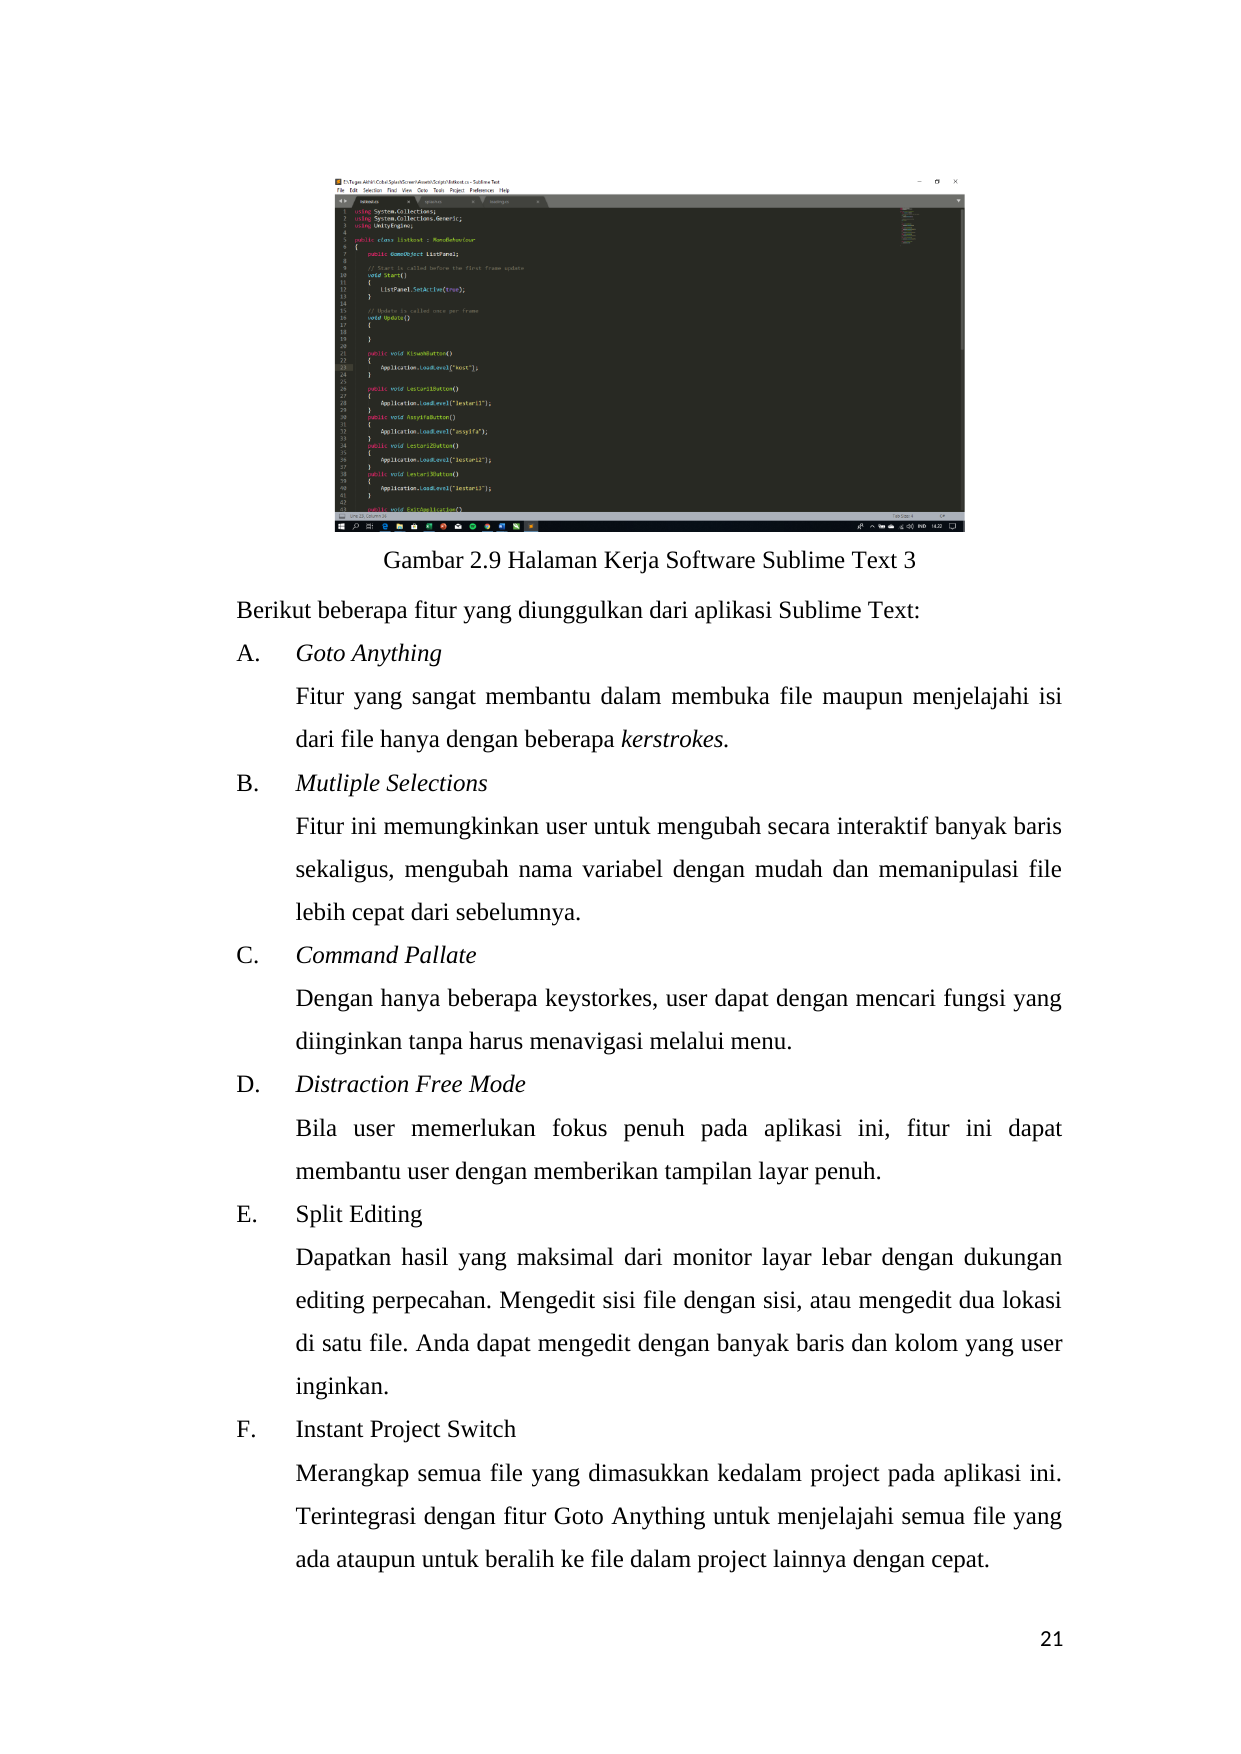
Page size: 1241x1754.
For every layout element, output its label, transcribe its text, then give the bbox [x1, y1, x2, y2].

list Goto Anything [236, 638, 1063, 667]
picture [334, 177, 965, 532]
list Fitur ini memungkinkan user untuk mengubah secara interaktif banyak baris sekaligus, mengubah nama variabel dengan mudah dan memanipulasi file lebih cepat dari sebelumnya. [295, 811, 1063, 926]
list Fitur yang sangat membantu dalam membuka file maupun menjelajahi isi dari file hanya dengan beberapa kerstrokes. [295, 681, 1063, 753]
list Bila user memerlukan fokus penuh pada aplikasi ini, fitur ini dapat membantu user dengan memberikan tampilan layar penuh. [295, 1113, 1063, 1184]
list Split Editing [236, 1199, 1063, 1228]
list Dapatkan hasil yang maksimal dari monitor layar lebar dengan dukungan editing perpecahan. Mengedit sisi file dengan sisi, atau mengedit dua lokasi di satu file. Anda dapat mengedit dengan banyak baris dan kolom yang user inginkan. [295, 1242, 1063, 1400]
text Berikut beberapa fitur yang diunggulkan dari aplikasi Sublime Text: [236, 595, 1063, 624]
list Command Pallate [236, 940, 1063, 969]
list Distraction Free Mode [236, 1069, 1063, 1098]
list Instant Project Switch [236, 1414, 1063, 1443]
list Mutliple Selections [236, 768, 1063, 796]
list Merangkap semua file yang dimasukkan kedalam project pada aplikasi ini. Terintegrasi dengan fitur Goto Anything untuk menjelajahi semua file yang ada ataupun untuk beralih ke file dalam project lainnya dengan cepat. [295, 1458, 1063, 1573]
list Dengan hanya beberapa keystorkes, user dapat dengan mencari fungsi yang diinginkan tanpa harus menavigasi melalui menu. [295, 983, 1063, 1055]
